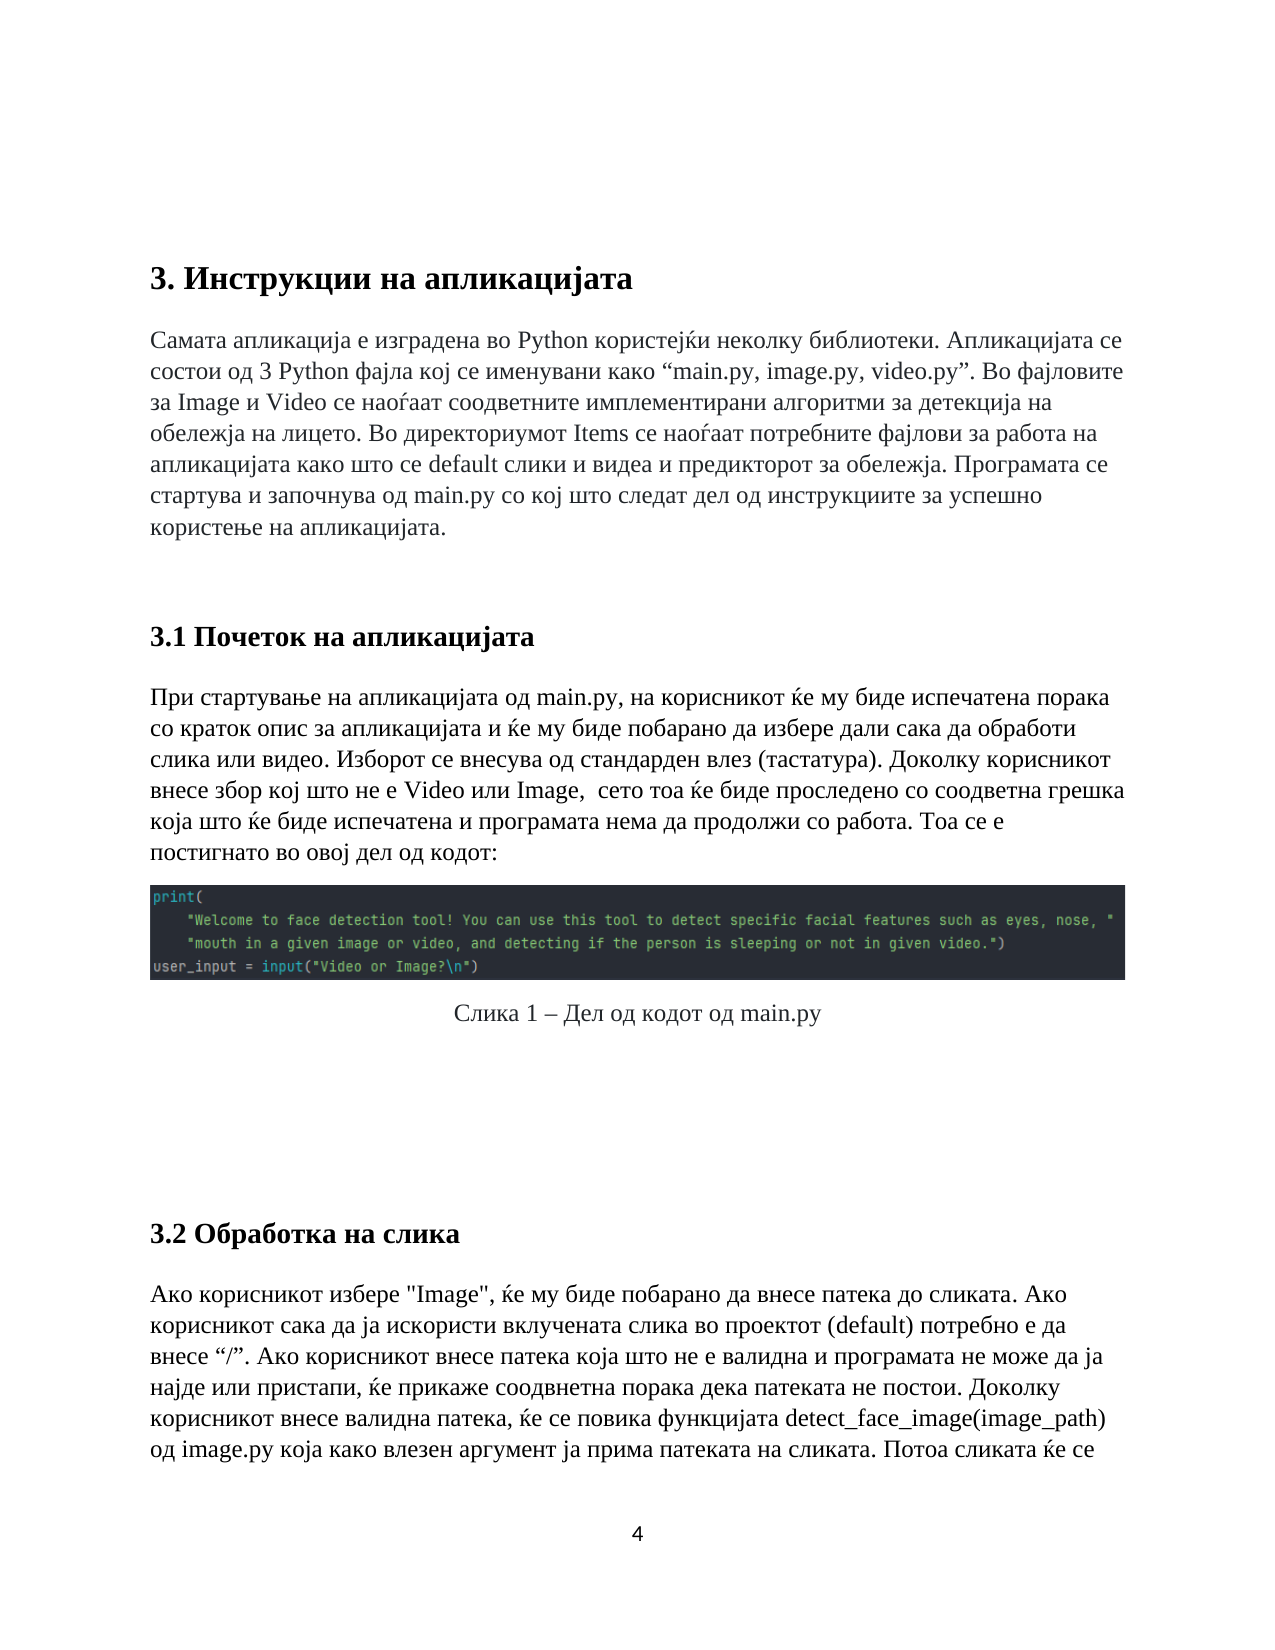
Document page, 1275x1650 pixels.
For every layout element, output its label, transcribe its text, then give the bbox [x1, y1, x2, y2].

picture [150, 885, 1125, 980]
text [150, 1279, 1125, 1463]
subtitle 3.2 Обработка на слика [150, 1217, 1125, 1250]
text При стартување на апликацијата од main.py, на корисникот ќе му биде испечатена порака со краток опис за апликацијата и ќе му биде побарано да избере дали сака да обработи слика или видео. Изборот се внесува од стандарден влез (тастатура). Доколку корисникот внесе збор кој што не е Video или Image, сето тоа ќе биде проследено со соодветна грешка која што ќе биде испечатена и програмата нема да продолжи со работа. Тоа се е постигнато во овој дел од кодот: [150, 682, 1125, 866]
subtitle 3.1 Почеток на апликацијата [150, 619, 1125, 653]
text Слика 1 – Дел од кодот од main.py [150, 998, 1125, 1027]
text Самата апликација е изградена во Python користејќи неколку библиотеки. Апликацијата се состои од 3 Python фајла кој се именувани како “main.py, image.py, video.py”. Во фајловите за Image и Video се наоѓаат соодветните имплементирани алгоритми за детекција на обележја на лицето. Во директориумот Items се наоѓаат потребните фајлови за работа на апликацијата како што се default слики и видеа и предикторот за обележја. Програмата се стартува и започнува од main.py со кој што следат дел од инструкциите за успешно користење на апликацијата. [150, 325, 1125, 540]
subtitle 3. Инструкции на апликацијата [150, 258, 1125, 296]
